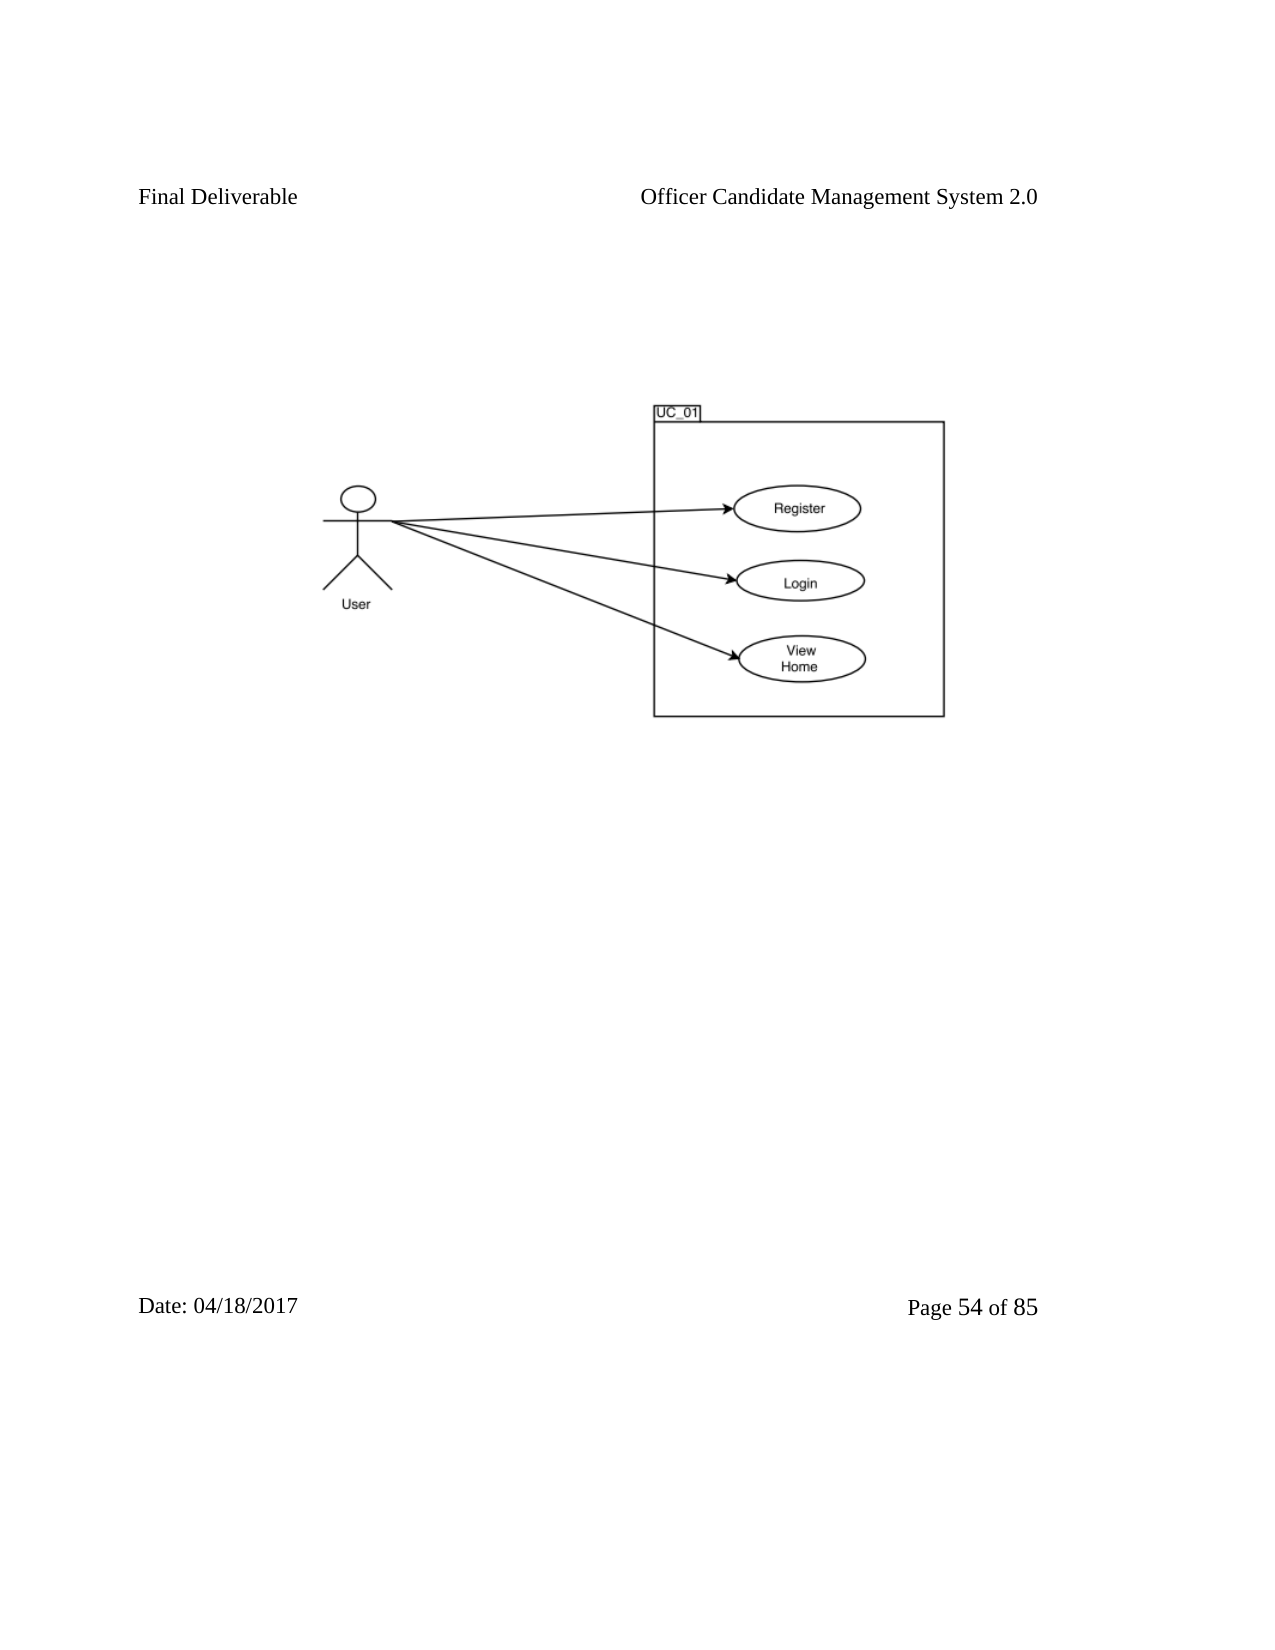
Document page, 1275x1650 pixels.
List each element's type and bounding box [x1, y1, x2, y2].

picture [150, 313, 1125, 826]
